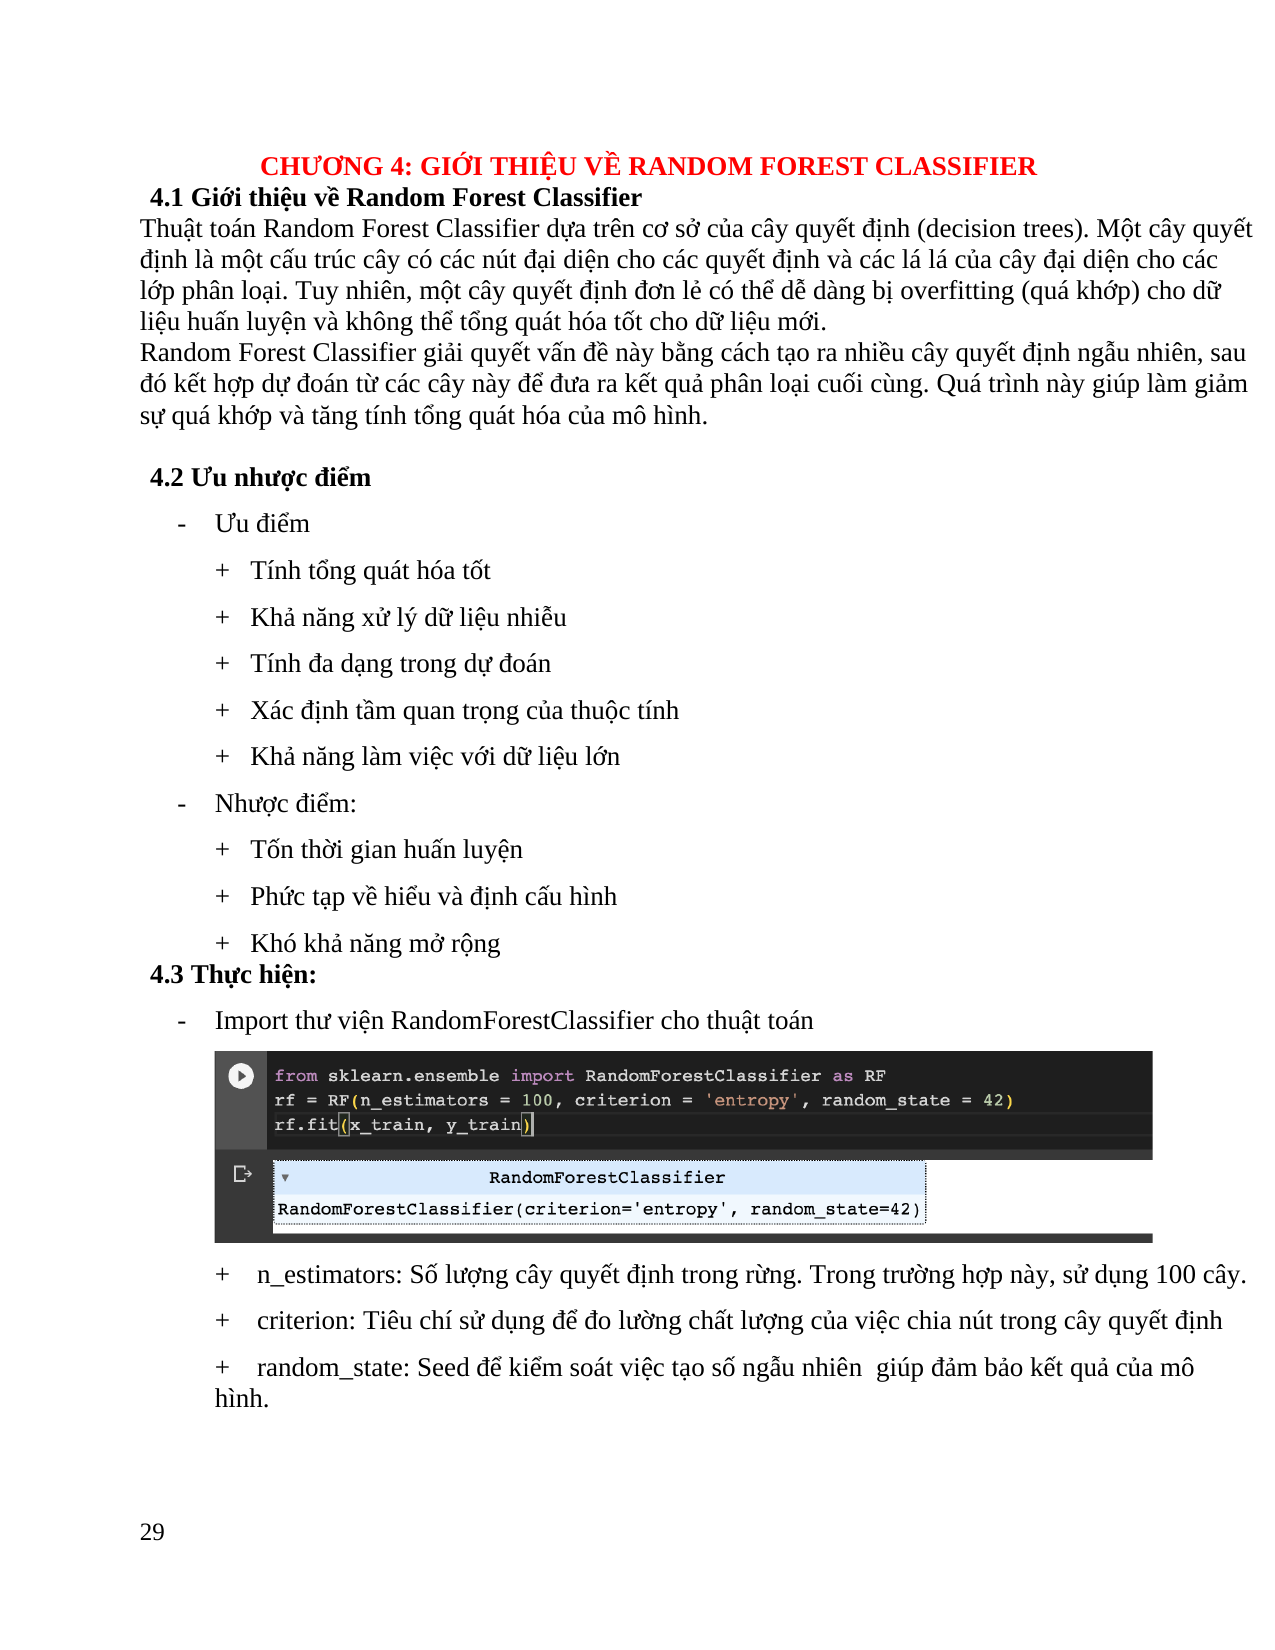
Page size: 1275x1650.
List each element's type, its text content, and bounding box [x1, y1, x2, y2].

list + Khó khả năng mở rộng [214, 927, 1254, 958]
subtitle 4.2 Ưu nhược điểm [150, 461, 1254, 492]
picture [214, 1051, 1153, 1243]
list + criterion: Tiêu chí sử dụng để đo lường chất lượng của việc chia nút trong cây quyết định [214, 1304, 1254, 1336]
list + Phức tạp về hiểu và định cấu hình [214, 880, 1254, 911]
list + Khả năng làm việc với dữ liệu lớn [214, 740, 1254, 772]
list Ưu điểm [177, 508, 1254, 539]
text Random Forest Classifier giải quyết vấn đề này bằng cách tạo ra nhiều cây quyết định ngẫu nhiên, sau đó kết hợp dự đoán từ các cây này để đưa ra kết quả phân loại cuối cùng. Quá trình này giúp làm giảm sự quá khớp và tăng tính tổng quát hóa của mô hình. [139, 336, 1254, 430]
list Import thư viện RandomForestClassifier cho thuật toán [177, 1004, 1254, 1036]
list + Tốn thời gian huấn luyện [214, 833, 1254, 865]
list + n_estimators: Số lượng cây quyết định trong rừng. Trong trường hợp này, sử dụng 100 cây. [214, 1258, 1254, 1289]
subtitle 4.1 Giới thiệu về Random Forest Classifier [150, 181, 1254, 212]
subtitle CHƯƠNG 4: GIỚI THIỆU VỀ RANDOM FOREST CLASSIFIER [260, 149, 1254, 181]
subtitle 4.3 Thực hiện: [150, 958, 1254, 989]
list + random_state: Seed để kiểm soát việc tạo số ngẫu nhiên giúp đảm bảo kết quả của mô hình. [214, 1351, 1254, 1413]
list + Tính tổng quát hóa tốt [214, 554, 1254, 585]
list + Xác định tầm quan trọng của thuộc tính [214, 694, 1254, 725]
text Thuật toán Random Forest Classifier dựa trên cơ sở của cây quyết định (decision trees). Một cây quyết định là một cấu trúc cây có các nút đại diện cho các quyết định và các lá lá của cây đại diện cho các lớp phân loại. Tuy nhiên, một cây quyết định đơn lẻ có thể dễ dàng bị overfitting (quá khớp) cho dữ liệu huấn luyện và không thể tổng quát hóa tốt cho dữ liệu mới. [139, 212, 1254, 336]
list + Khả năng xử lý dữ liệu nhiễu [214, 601, 1254, 632]
list Nhược điểm: [177, 787, 1254, 818]
list + Tính đa dạng trong dự đoán [214, 647, 1254, 678]
